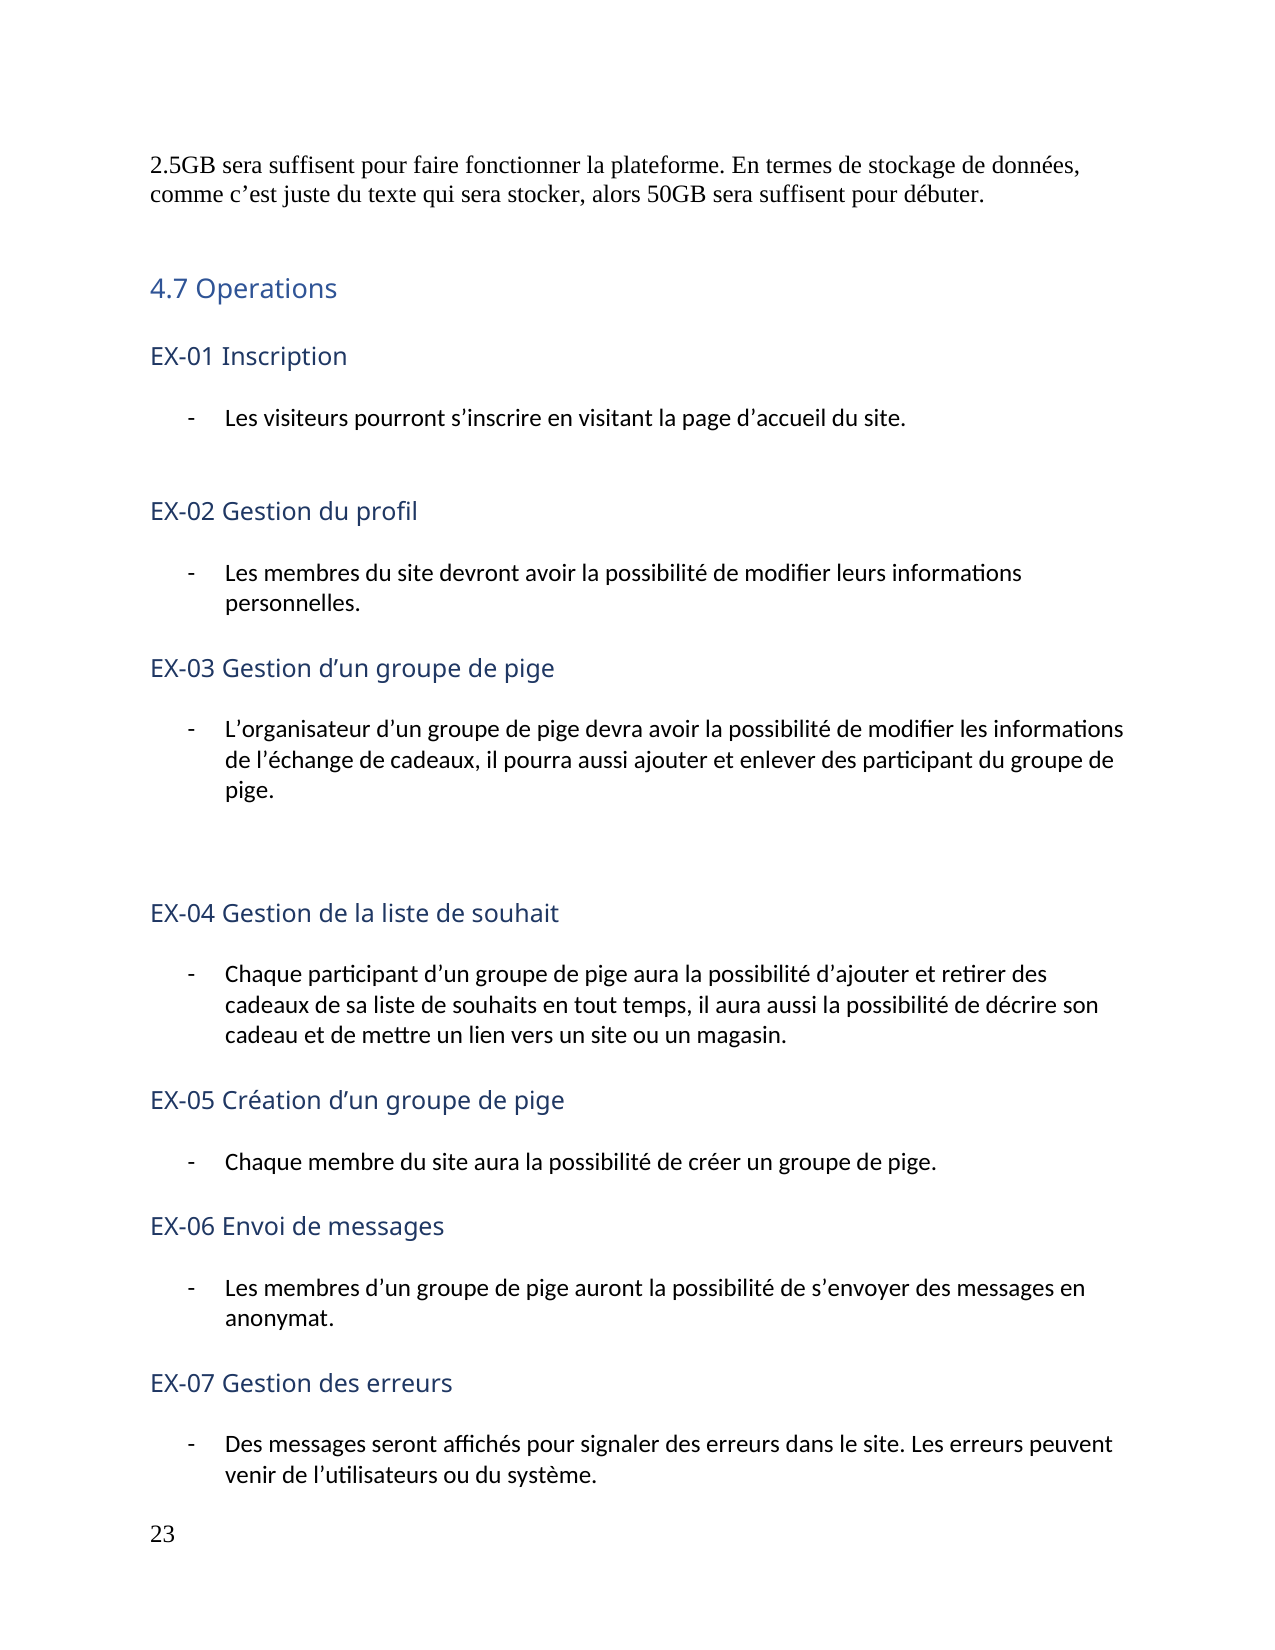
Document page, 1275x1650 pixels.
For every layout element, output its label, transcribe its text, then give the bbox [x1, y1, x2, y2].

subtitle EX-02 Gestion du profil [150, 494, 1125, 528]
subtitle EX-05 Création d’un groupe de pige [150, 1083, 1125, 1117]
subtitle EX-04 Gestion de la liste de souhait [150, 896, 1125, 929]
text 2.5GB sera suffisent pour faire fonctionner la plateforme. En termes de stockage de données, comme c’est juste du texte qui sera stocker, alors 50GB sera suffisent pour débuter. [150, 150, 1125, 207]
subtitle 4.7 Operations [150, 269, 1125, 306]
list Des messages seront affichés pour signaler des erreurs dans le site. Les erreurs peuvent venir de l’utilisateurs ou du système. [187, 1429, 1125, 1490]
list Chaque membre du site aura la possibilité de créer un groupe de pige. [187, 1146, 1125, 1176]
list Les membres du site devront avoir la possibilité de modifier leurs informations personnelles. [187, 557, 1125, 618]
list Les membres d’un groupe de pige auront la possibilité de s’envoyer des messages en anonymat. [187, 1272, 1125, 1333]
subtitle EX-06 Envoi de messages [150, 1209, 1125, 1243]
subtitle EX-01 Inscription [150, 339, 1125, 373]
list L’organisateur d’un groupe de pige devra avoir la possibilité de modifier les informations de l’échange de cadeaux, il pourra aussi ajouter et enlever des participant du groupe de pige. [187, 713, 1125, 805]
list Les visiteurs pourront s’inscrire en visitant la page d’accueil du site. [187, 402, 1125, 432]
subtitle EX-03 Gestion d’un groupe de pige [150, 651, 1125, 685]
list Chaque participant d’un groupe de pige aura la possibilité d’ajouter et retirer des cadeaux de sa liste de souhaits en tout temps, il aura aussi la possibilité de décrire son cadeau et de mettre un lien vers un site ou un magasin. [187, 958, 1125, 1050]
subtitle EX-07 Gestion des erreurs [150, 1366, 1125, 1400]
